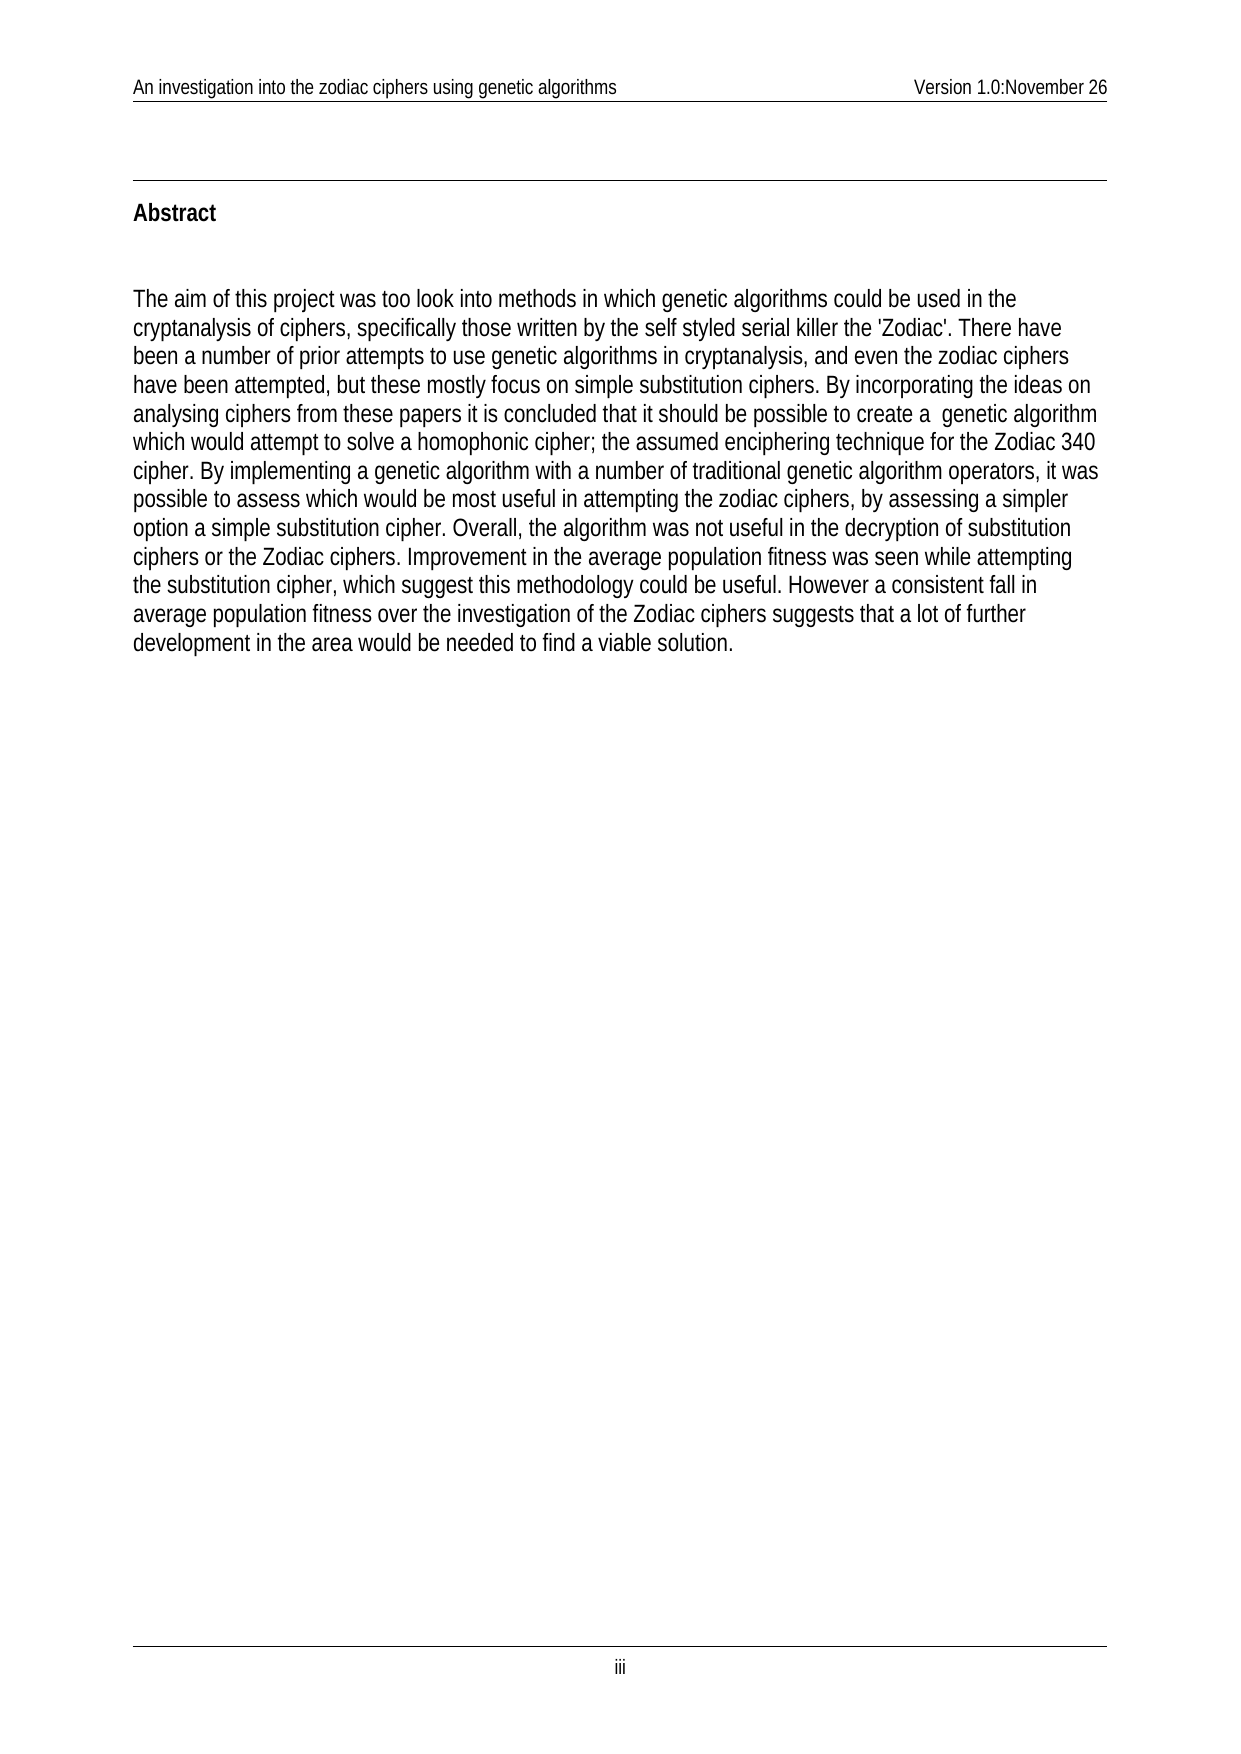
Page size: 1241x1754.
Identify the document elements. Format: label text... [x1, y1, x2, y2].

subtitle Abstract [133, 181, 1107, 226]
text The aim of this project was too look into methods in which genetic algorithms could be used in the cryptanalysis of ciphers, specifically those written by the self styled serial killer the 'Zodiac'. There have been a number of prior attempts to use genetic algorithms in cryptanalysis, and even the zodiac ciphers have been attempted, but these mostly focus on simple substitution ciphers. By incorporating the ideas on analysing ciphers from these papers it is concluded that it should be possible to create a genetic algorithm which would attempt to solve a homophonic cipher; the assumed enciphering technique for the Zodiac 340 cipher. By implementing a genetic algorithm with a number of traditional genetic algorithm operators, it was possible to assess which would be most useful in attempting the zodiac ciphers, by assessing a simpler option a simple substitution cipher. Overall, the algorithm was not useful in the decryption of substitution ciphers or the Zodiac ciphers. Improvement in the average population fitness was seen while attempting the substitution cipher, which suggest this methodology could be useful. However a consistent fall in average population fitness over the investigation of the Zodiac ciphers suggests that a lot of further development in the area would be needed to find a viable solution. [133, 284, 1107, 656]
